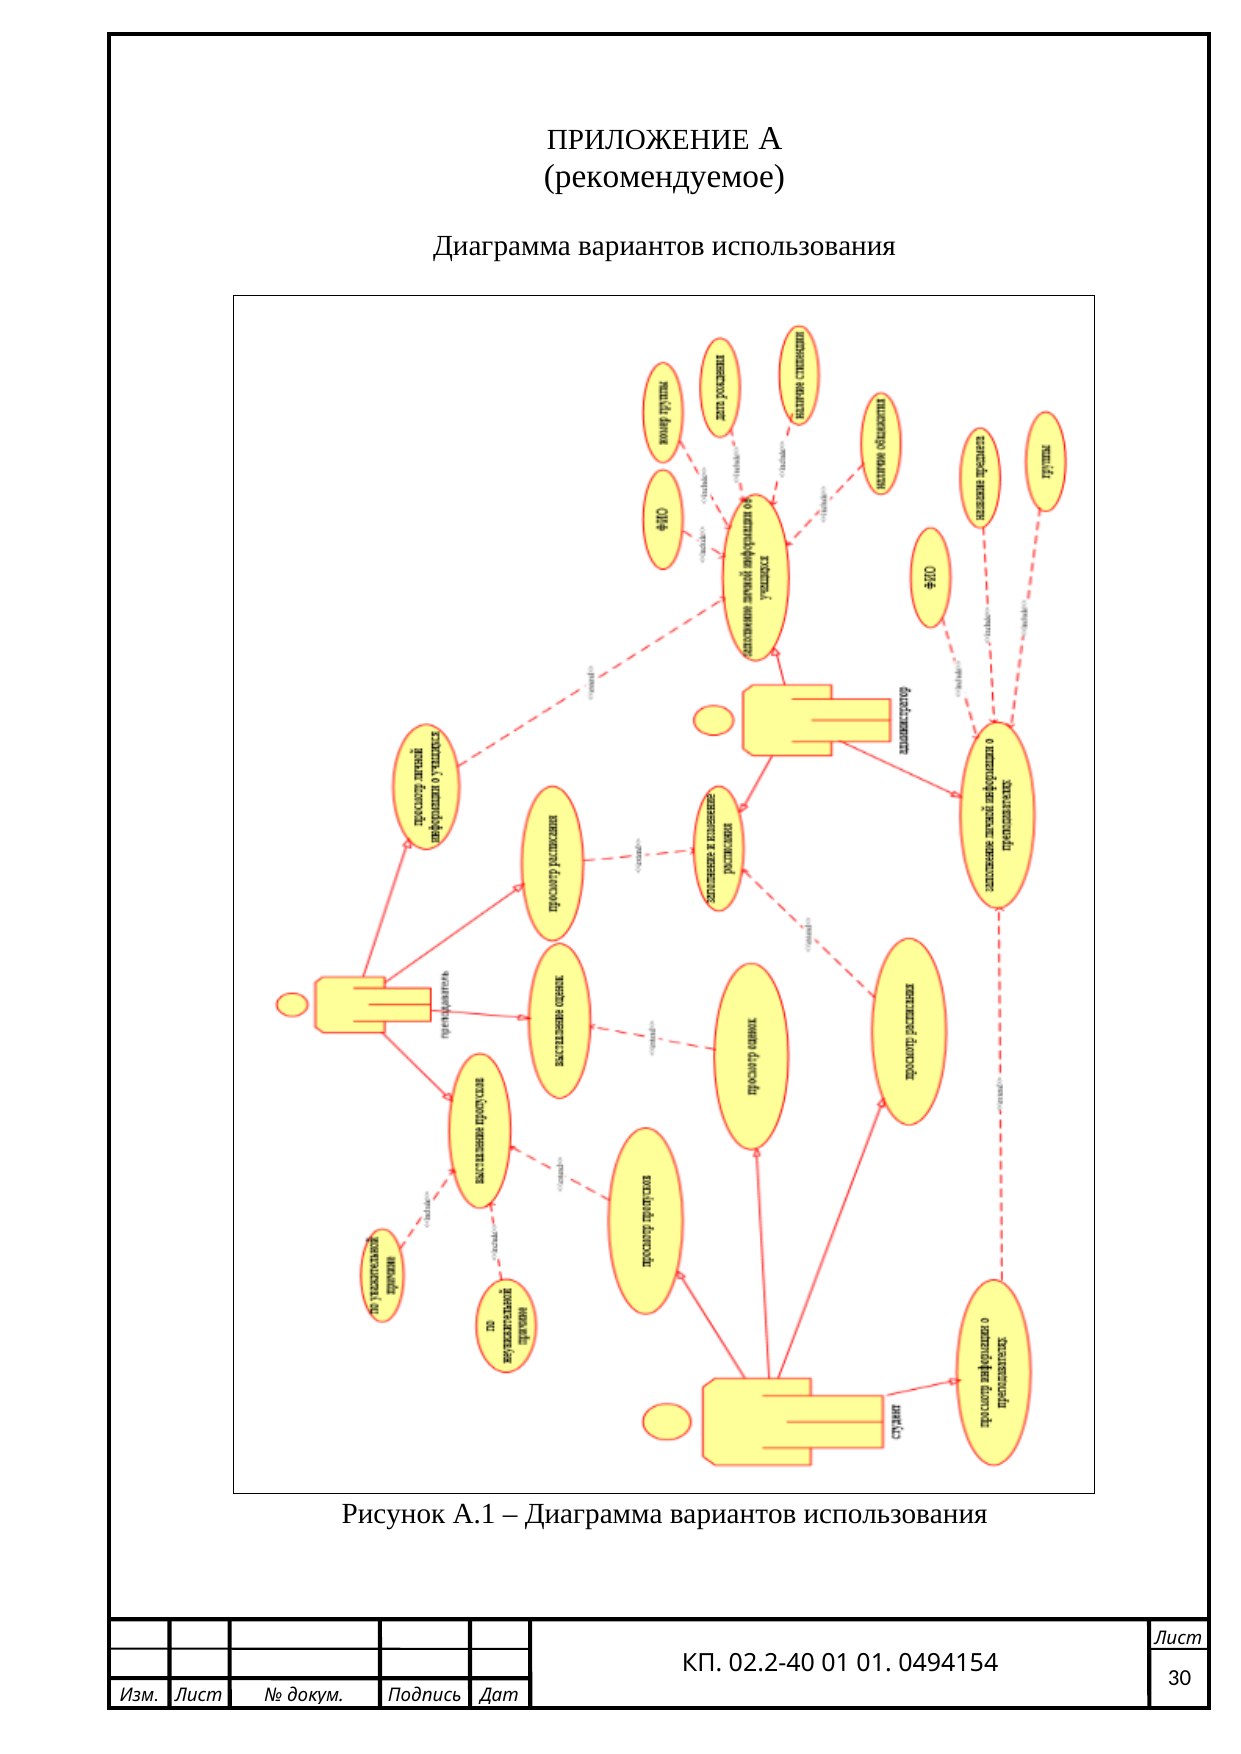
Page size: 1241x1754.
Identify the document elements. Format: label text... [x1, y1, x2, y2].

text Диаграмма вариантов использования [177, 228, 1152, 262]
picture [234, 296, 1094, 1493]
text Рисунок А.1 – Диаграмма вариантов использования [177, 1496, 1152, 1530]
text (рекомендуемое) [177, 156, 1152, 195]
text ПРИЛОЖЕНИЕ А [177, 118, 1152, 156]
